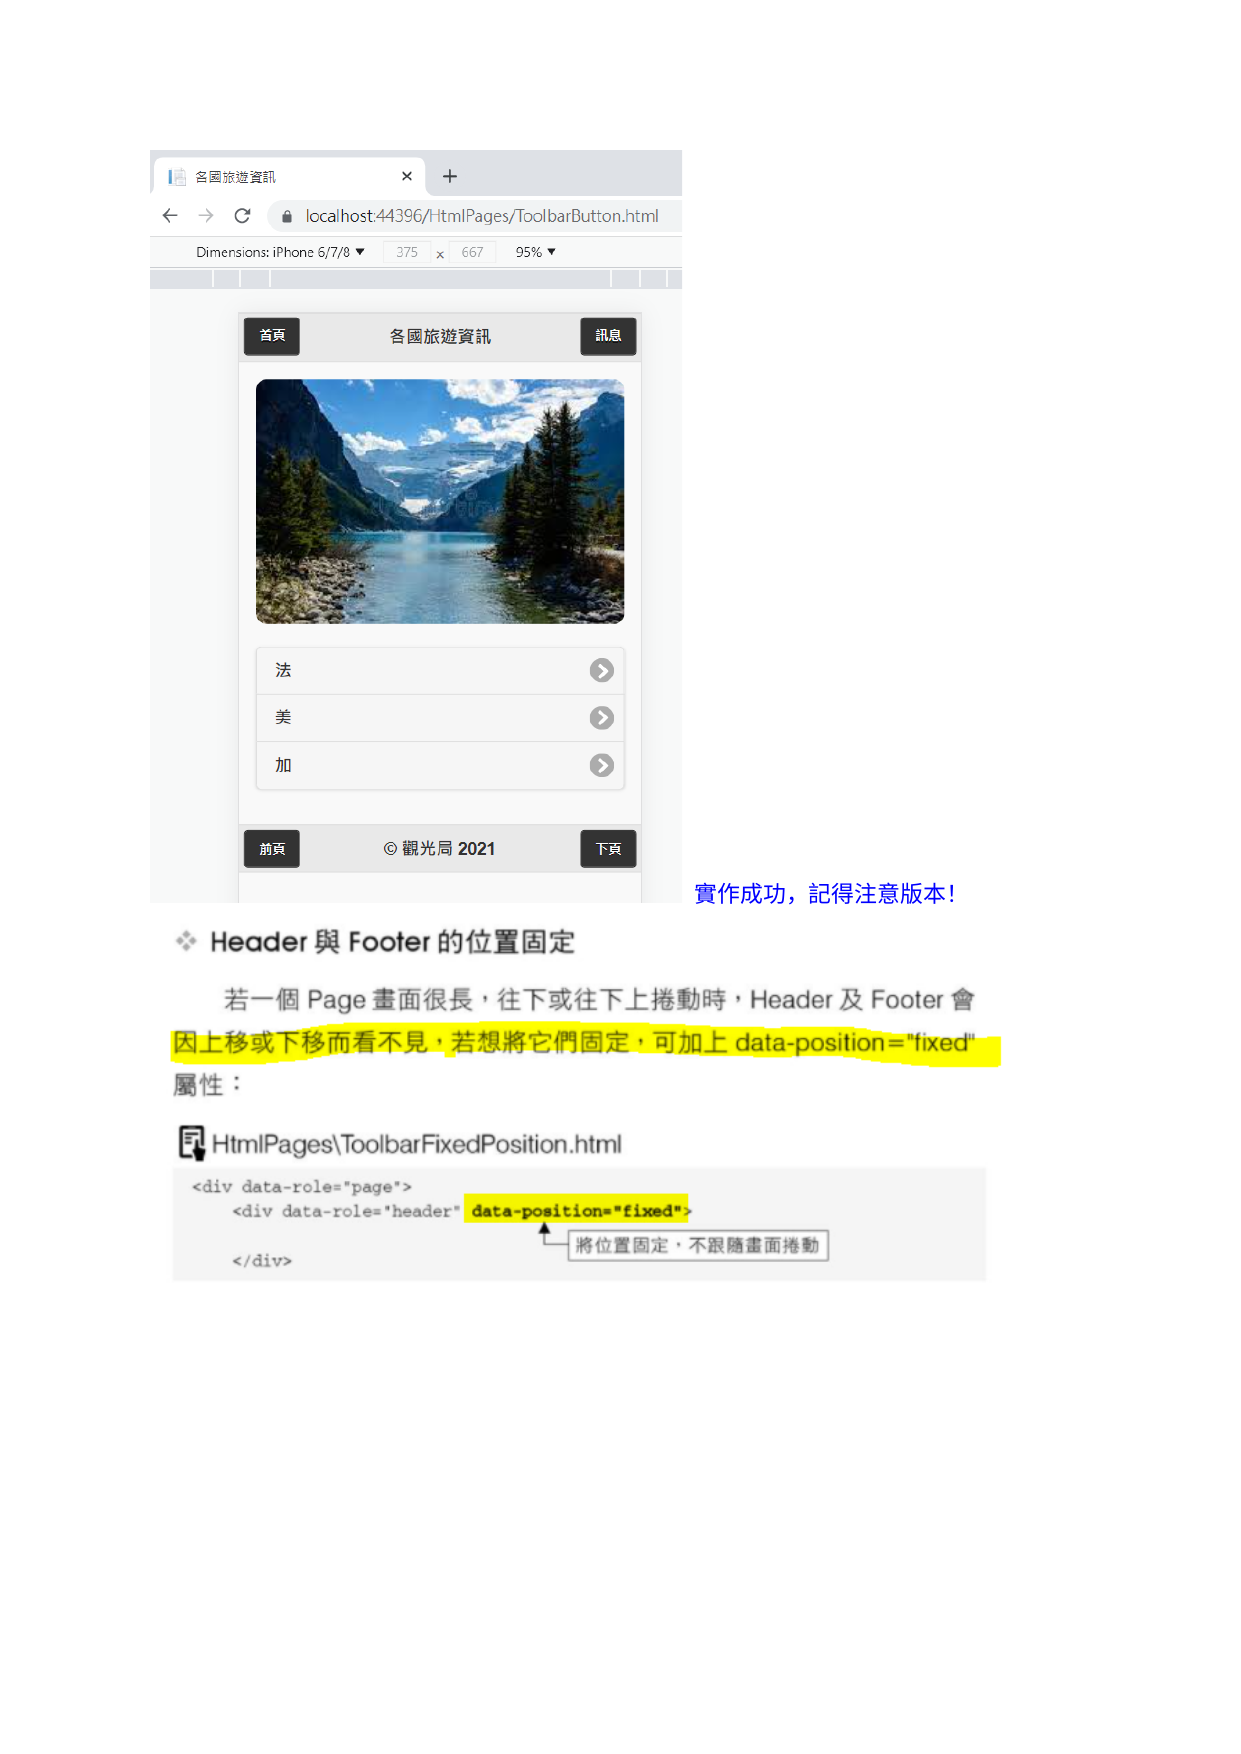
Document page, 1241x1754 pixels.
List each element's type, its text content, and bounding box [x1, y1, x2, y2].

picture [150, 150, 683, 903]
picture [150, 914, 1014, 1305]
